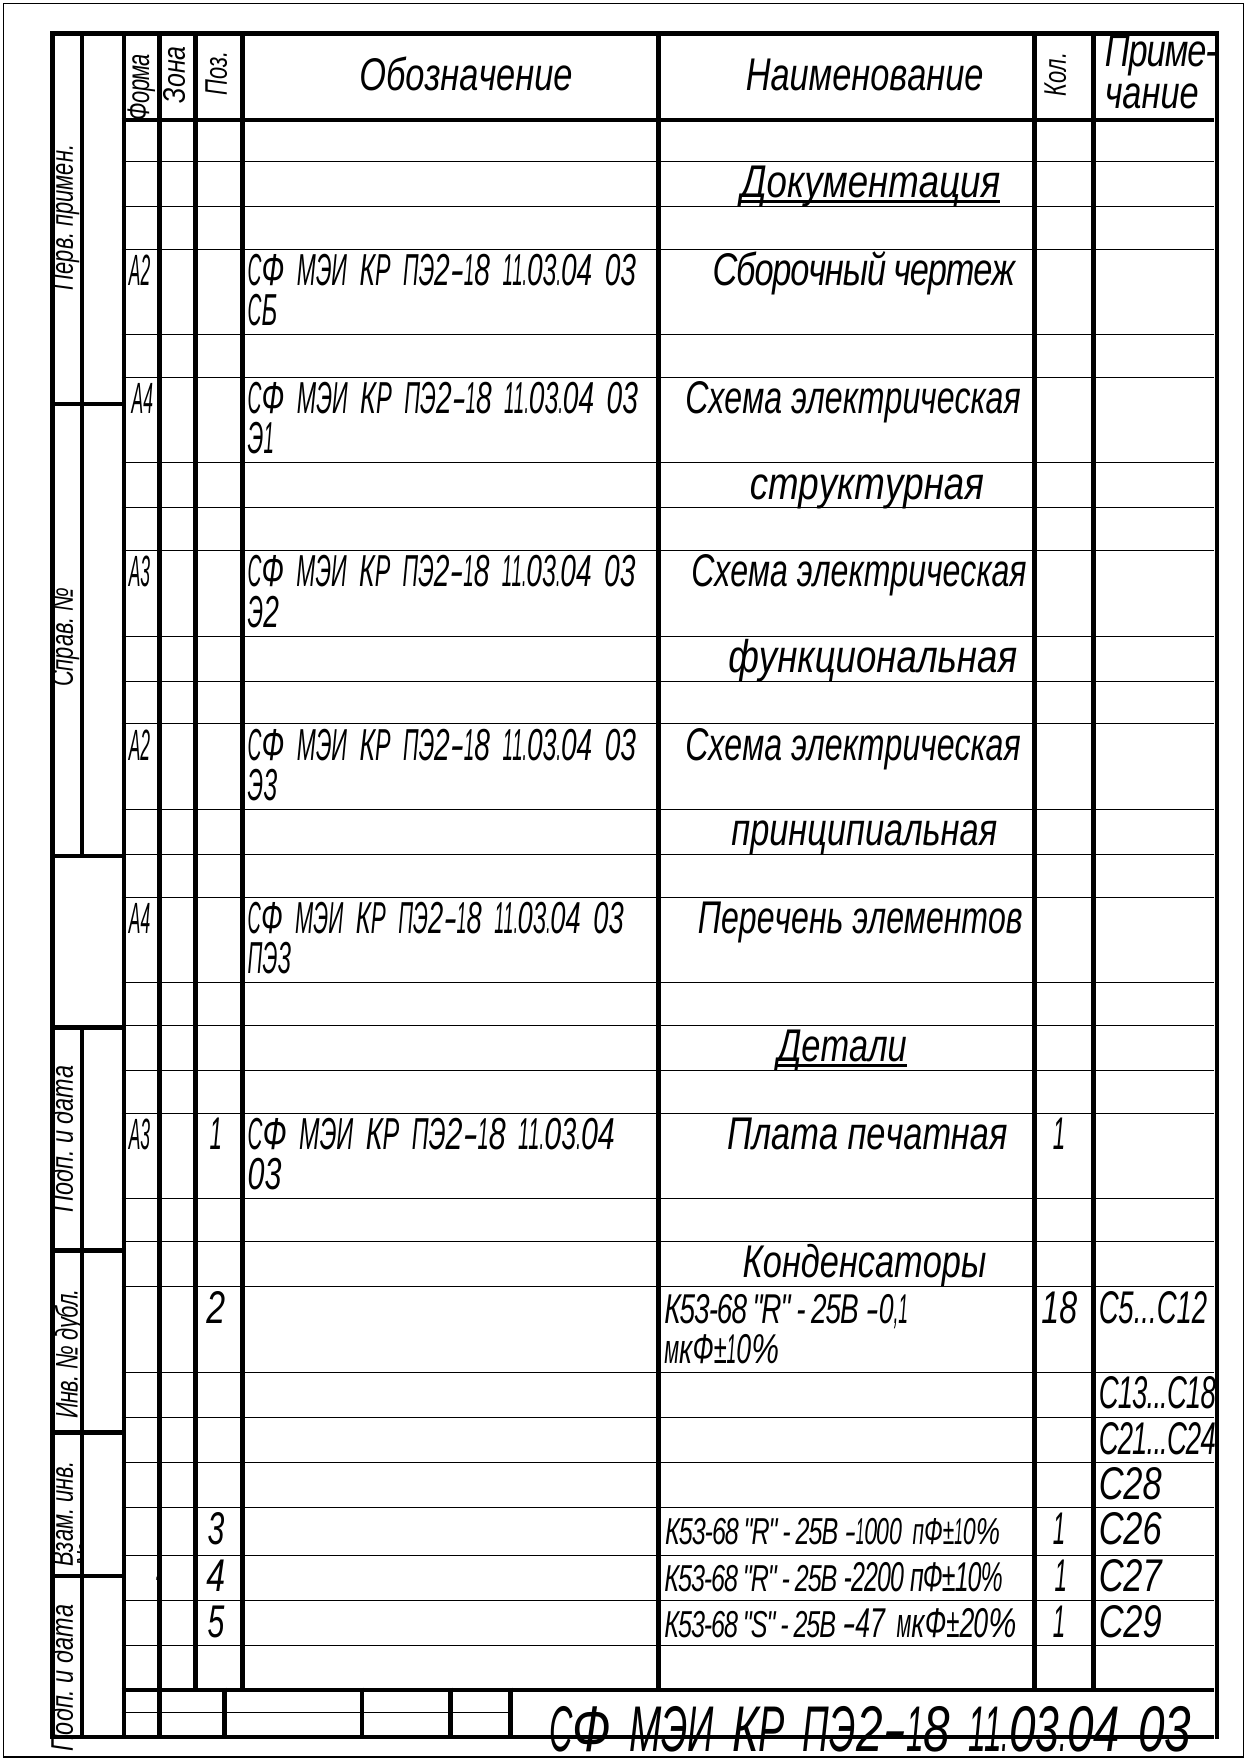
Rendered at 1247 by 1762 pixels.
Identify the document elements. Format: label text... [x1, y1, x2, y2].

text . [198, 1556, 240, 1587]
text . [1096, 1551, 1215, 1587]
text . [245, 1556, 656, 1587]
text . [162, 1556, 193, 1587]
text . [1037, 1556, 1091, 1587]
text . [661, 1556, 1032, 1587]
